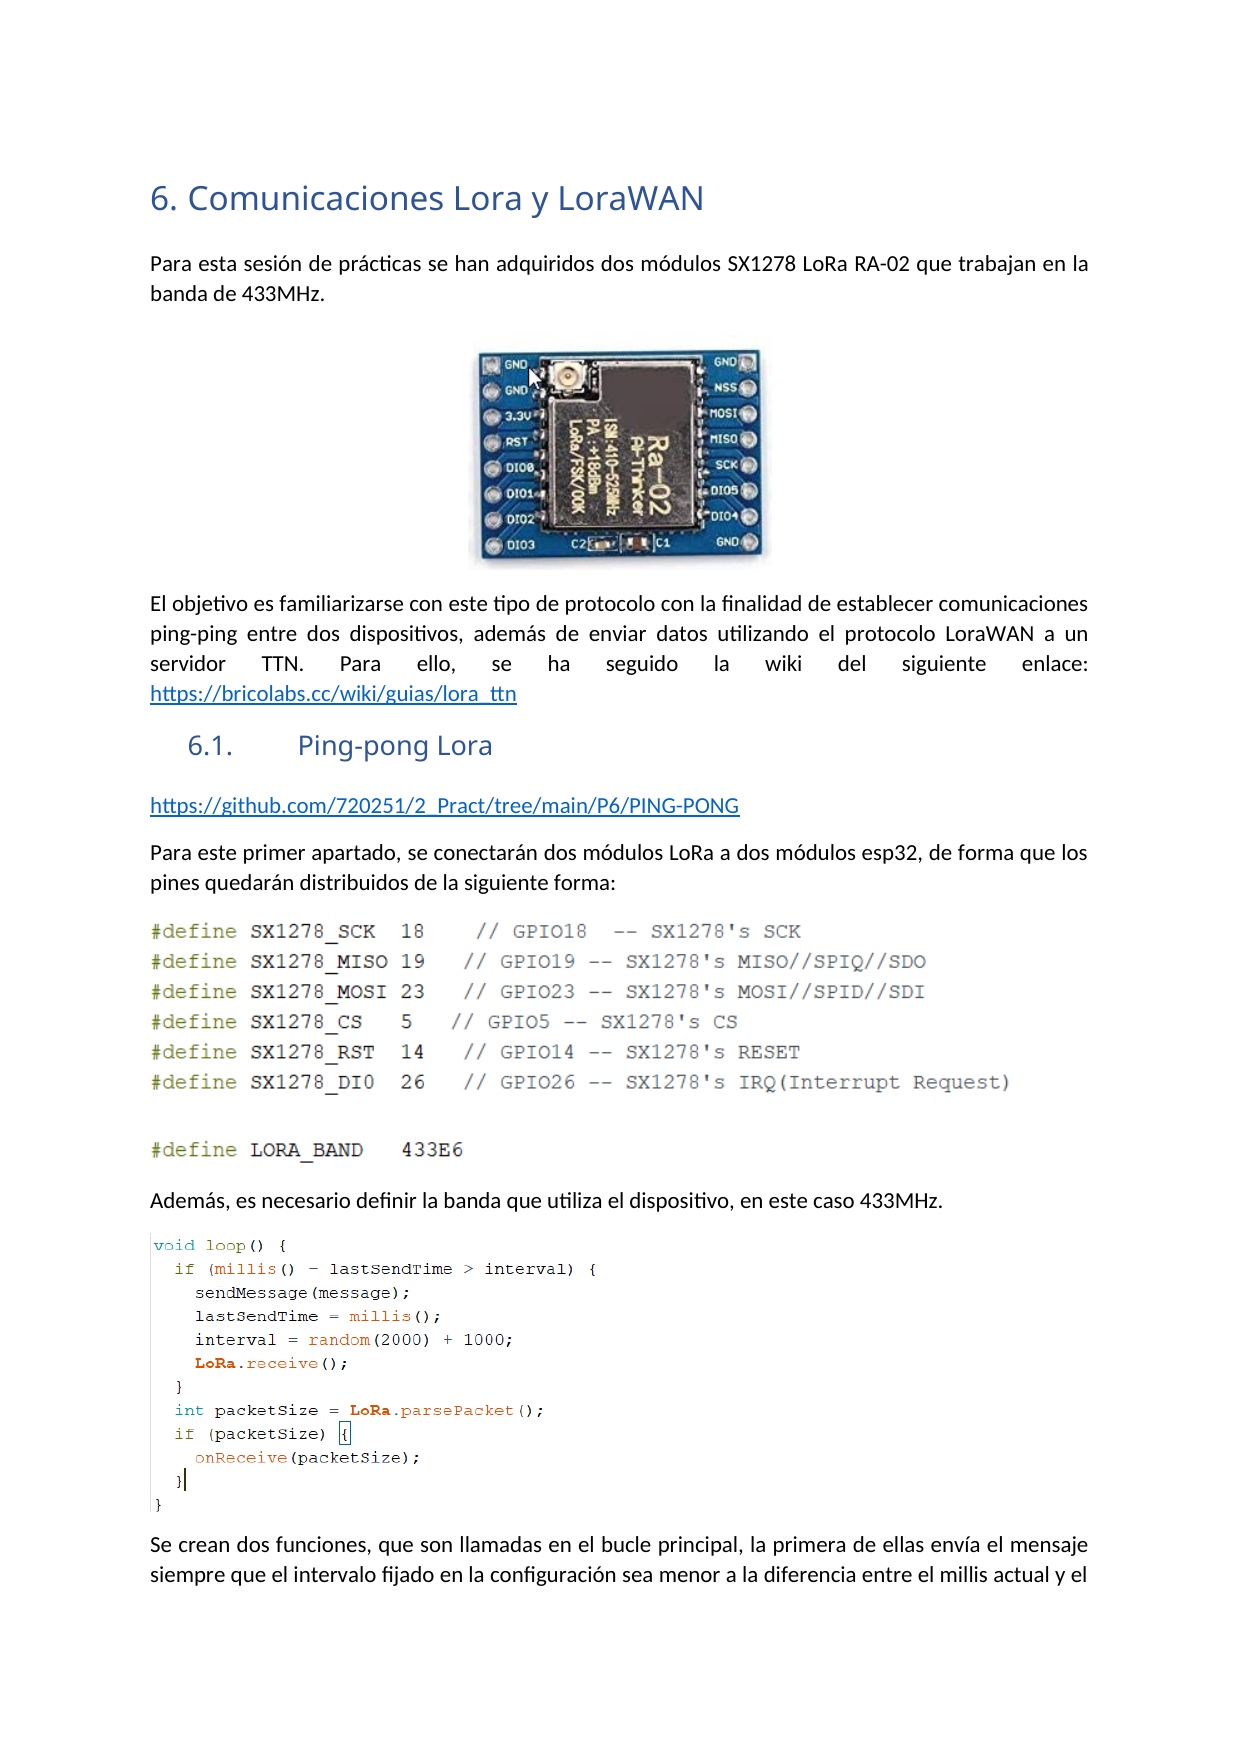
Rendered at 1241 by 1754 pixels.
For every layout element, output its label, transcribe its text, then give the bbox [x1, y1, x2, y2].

picture [150, 1233, 599, 1512]
text El objetivo es familiarizarse con este tipo de protocolo con la finalidad de establecer comunicaciones ping-ping entre dos dispositivos, además de enviar datos utilizando el protocolo LoraWAN a un servidor TTN. Para ello, se ha seguido la wiki del siguiente enlace: https://bricolabs.cc/wiki/guias/lora_ttn [150, 589, 1090, 707]
subtitle Comunicaciones Lora y LoraWAN [150, 175, 1090, 220]
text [150, 1530, 1090, 1588]
text https://github.com/720251/2_Pract/tree/main/P6/PING-PONG [150, 791, 1090, 819]
picture [150, 915, 1021, 1105]
picture [468, 326, 772, 570]
subtitle Ping-pong Lora [187, 726, 1090, 763]
text Para esta sesión de prácticas se han adquiridos dos módulos SX1278 LoRa RA-02 que trabajan en la banda de 433MHz. [150, 249, 1090, 307]
text Además, es necesario definir la banda que utiliza el dispositivo, en este caso 433MHz. [150, 1186, 1090, 1214]
picture [150, 1123, 476, 1168]
text Para este primer apartado, se conectarán dos módulos LoRa a dos módulos esp32, de forma que los pines quedarán distribuidos de la siguiente forma: [150, 838, 1090, 896]
